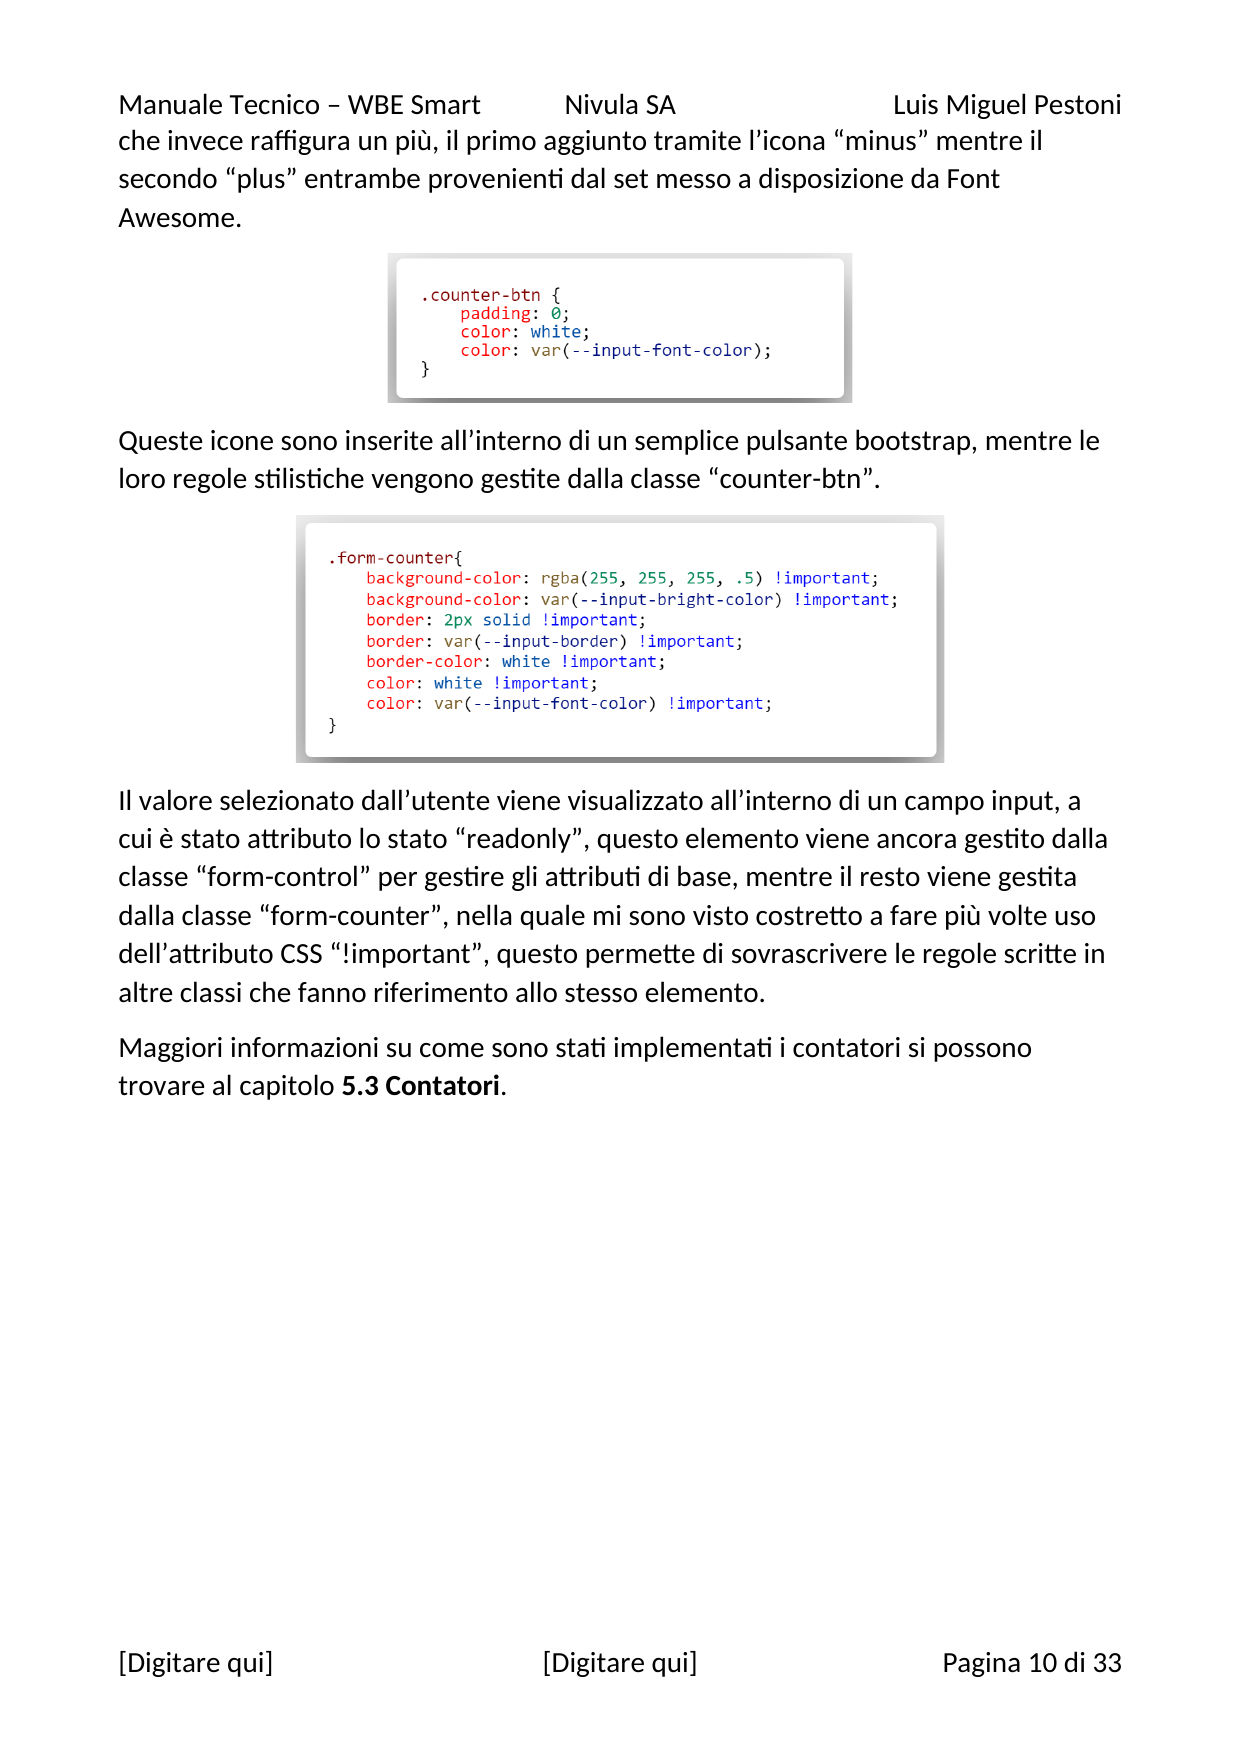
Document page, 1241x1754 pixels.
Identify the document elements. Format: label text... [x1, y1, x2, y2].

text Maggiori informazioni su come sono stati implementati i contatori si possono trovare al capitolo 5.3 Contatori. [118, 1029, 1122, 1103]
picture [295, 515, 945, 763]
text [118, 122, 1122, 234]
text Queste icone sono inserite all’interno di un semplice pulsante bootstrap, mentre le loro regole stilistiche vengono gestite dalla classe “counter-btn”. [118, 422, 1122, 496]
picture [387, 253, 853, 403]
text Il valore selezionato dall’utente viene visualizzato all’interno di un campo input, a cui è stato attributo lo stato “readonly”, questo elemento viene ancora gestito dalla classe “form-control” per gestire gli attributi di base, mentre il resto viene gestita dalla classe “form-counter”, nella quale mi sono visto costretto a fare più volte uso dell’attributo CSS “!important”, questo permette di sovrascrivere le regole scritte in altre classi che fanno riferimento allo stesso elemento. [118, 782, 1122, 1009]
